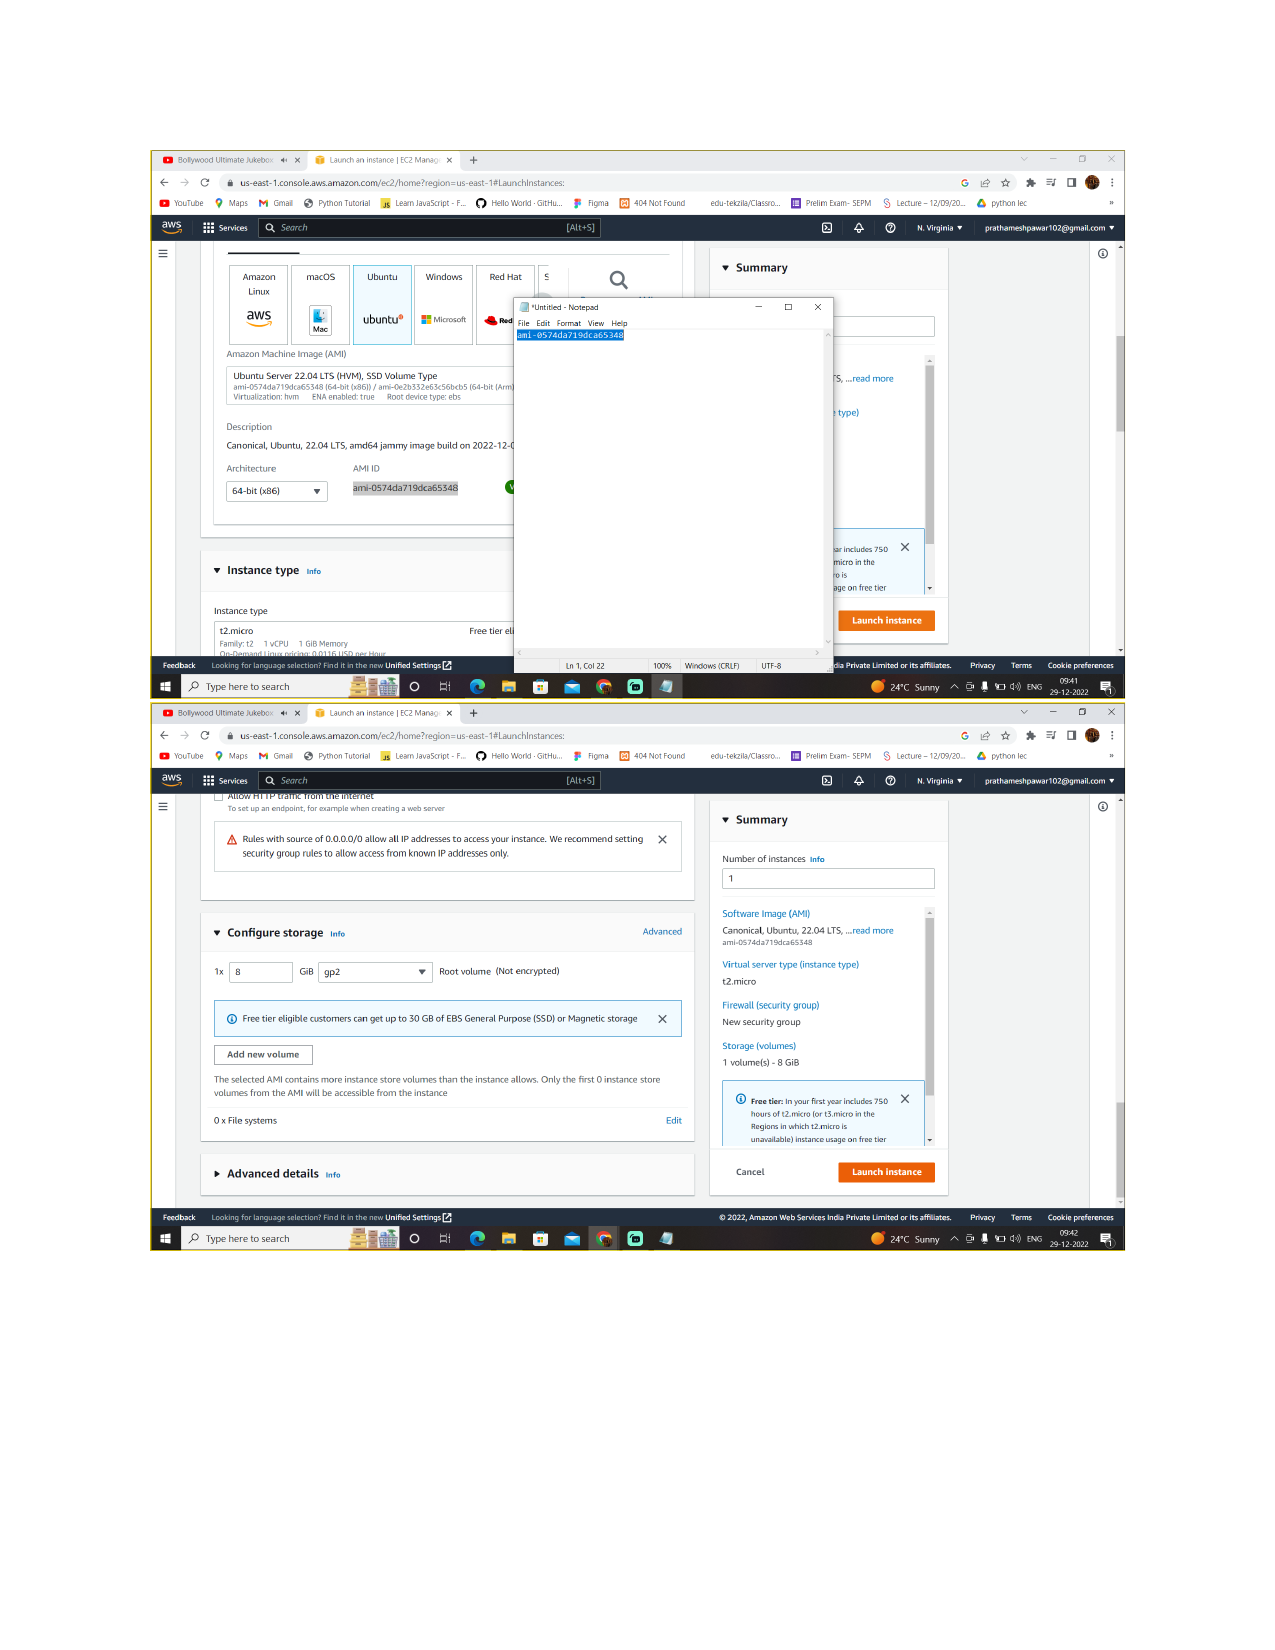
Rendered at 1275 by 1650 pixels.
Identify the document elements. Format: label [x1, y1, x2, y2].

picture [150, 702, 1125, 1251]
picture [150, 150, 1125, 699]
